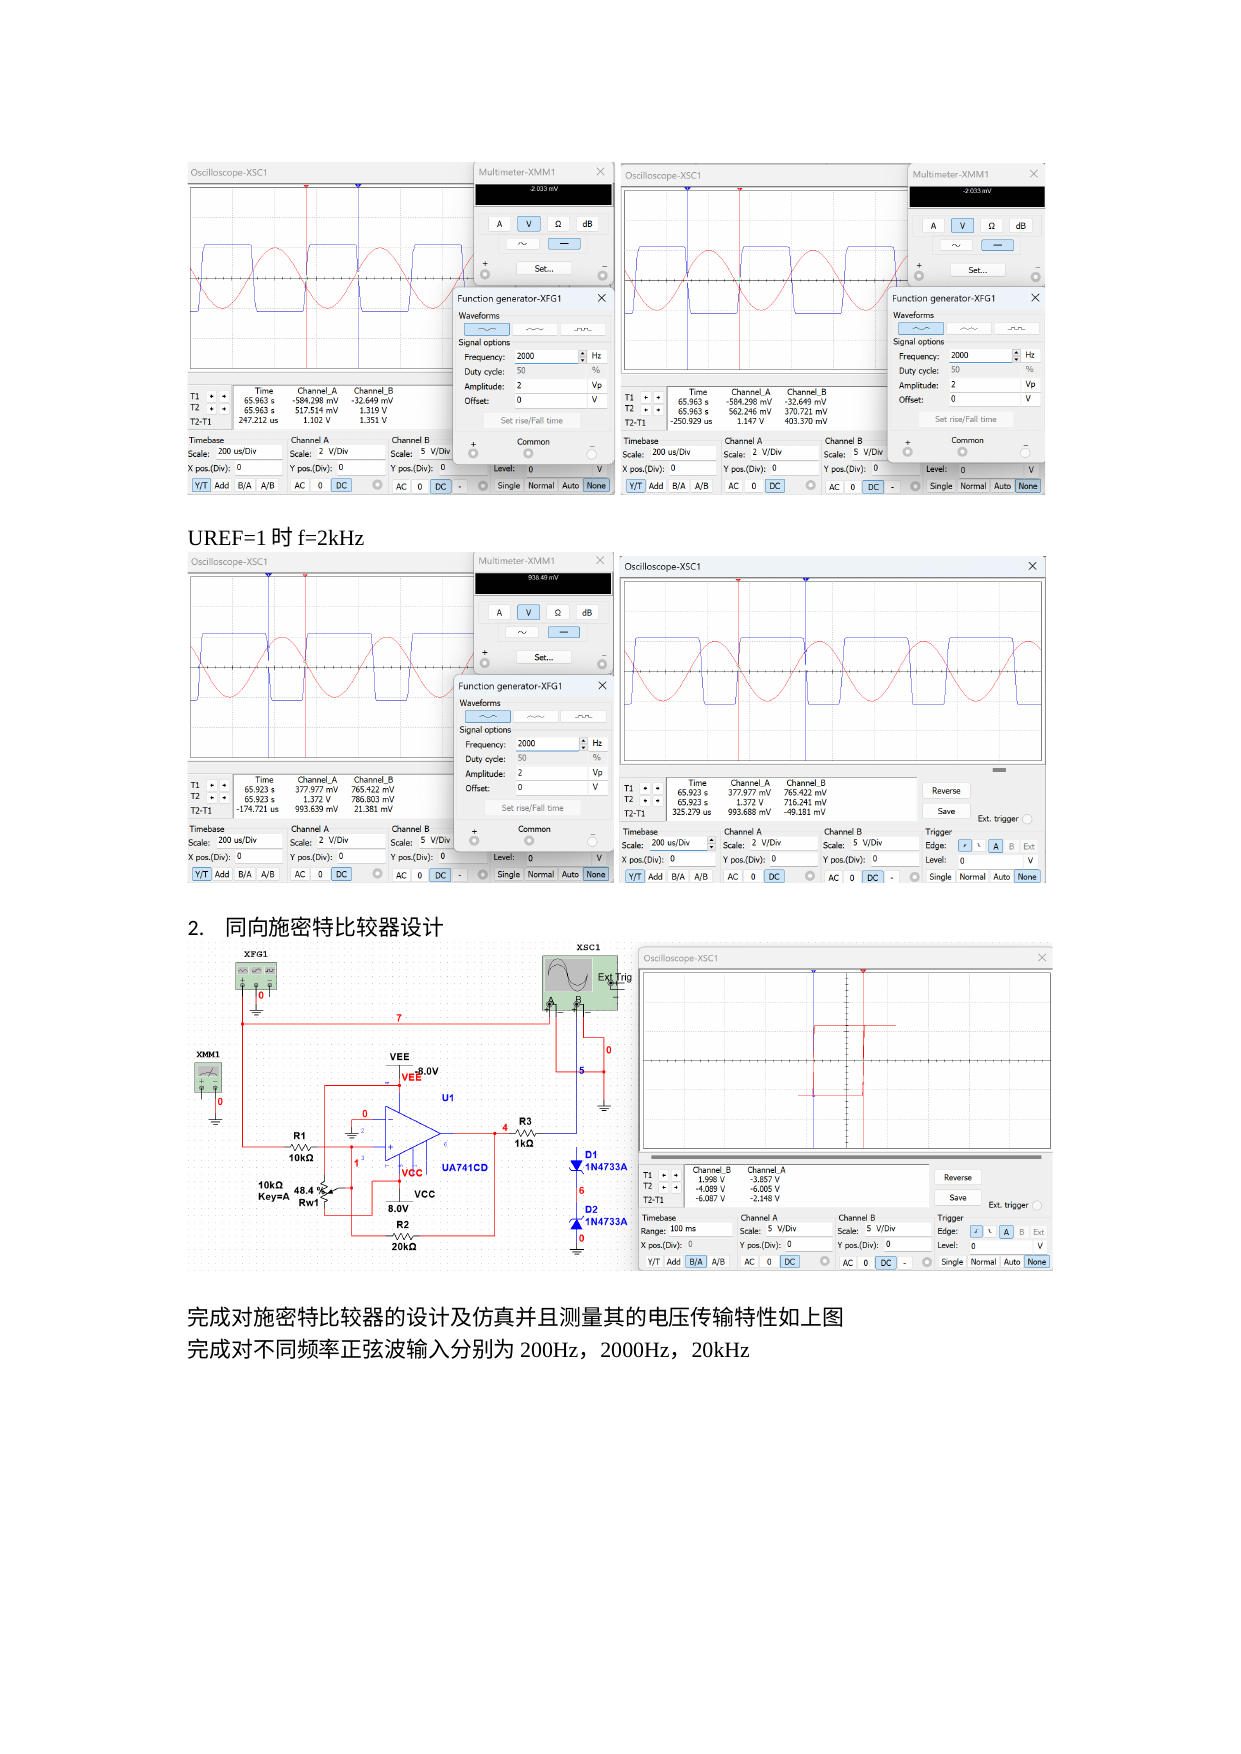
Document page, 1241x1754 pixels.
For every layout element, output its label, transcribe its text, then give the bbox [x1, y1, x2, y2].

picture [620, 163, 1046, 495]
picture [187, 162, 616, 495]
picture [619, 556, 1046, 883]
picture [187, 942, 1053, 1271]
text 完成对施密特比较器的设计及仿真并且测量其的电压传输特性如上图 [187, 1299, 1053, 1332]
list 同向施密特比较器设计 [187, 909, 1053, 942]
text UREF=1时f=2kHz [187, 519, 1053, 552]
text 完成对不同频率正弦波输入分别为200Hz，2000Hz，20kHz [187, 1332, 1053, 1364]
picture [187, 552, 614, 883]
